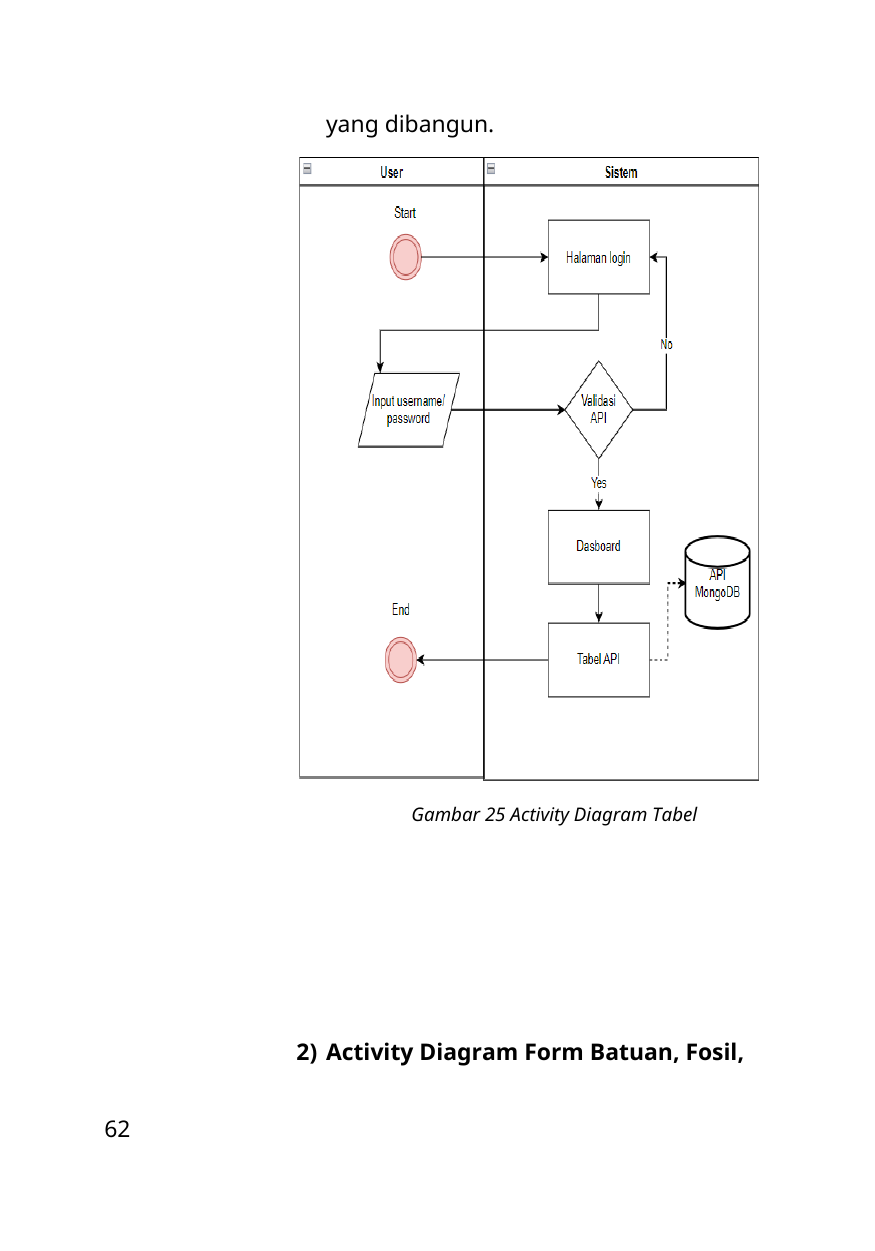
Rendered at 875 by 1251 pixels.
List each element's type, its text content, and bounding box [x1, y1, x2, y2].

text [326, 108, 770, 139]
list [296, 1036, 770, 1067]
picture [296, 155, 762, 786]
text Gambar 25 Activity Diagram Tabel [340, 801, 770, 827]
